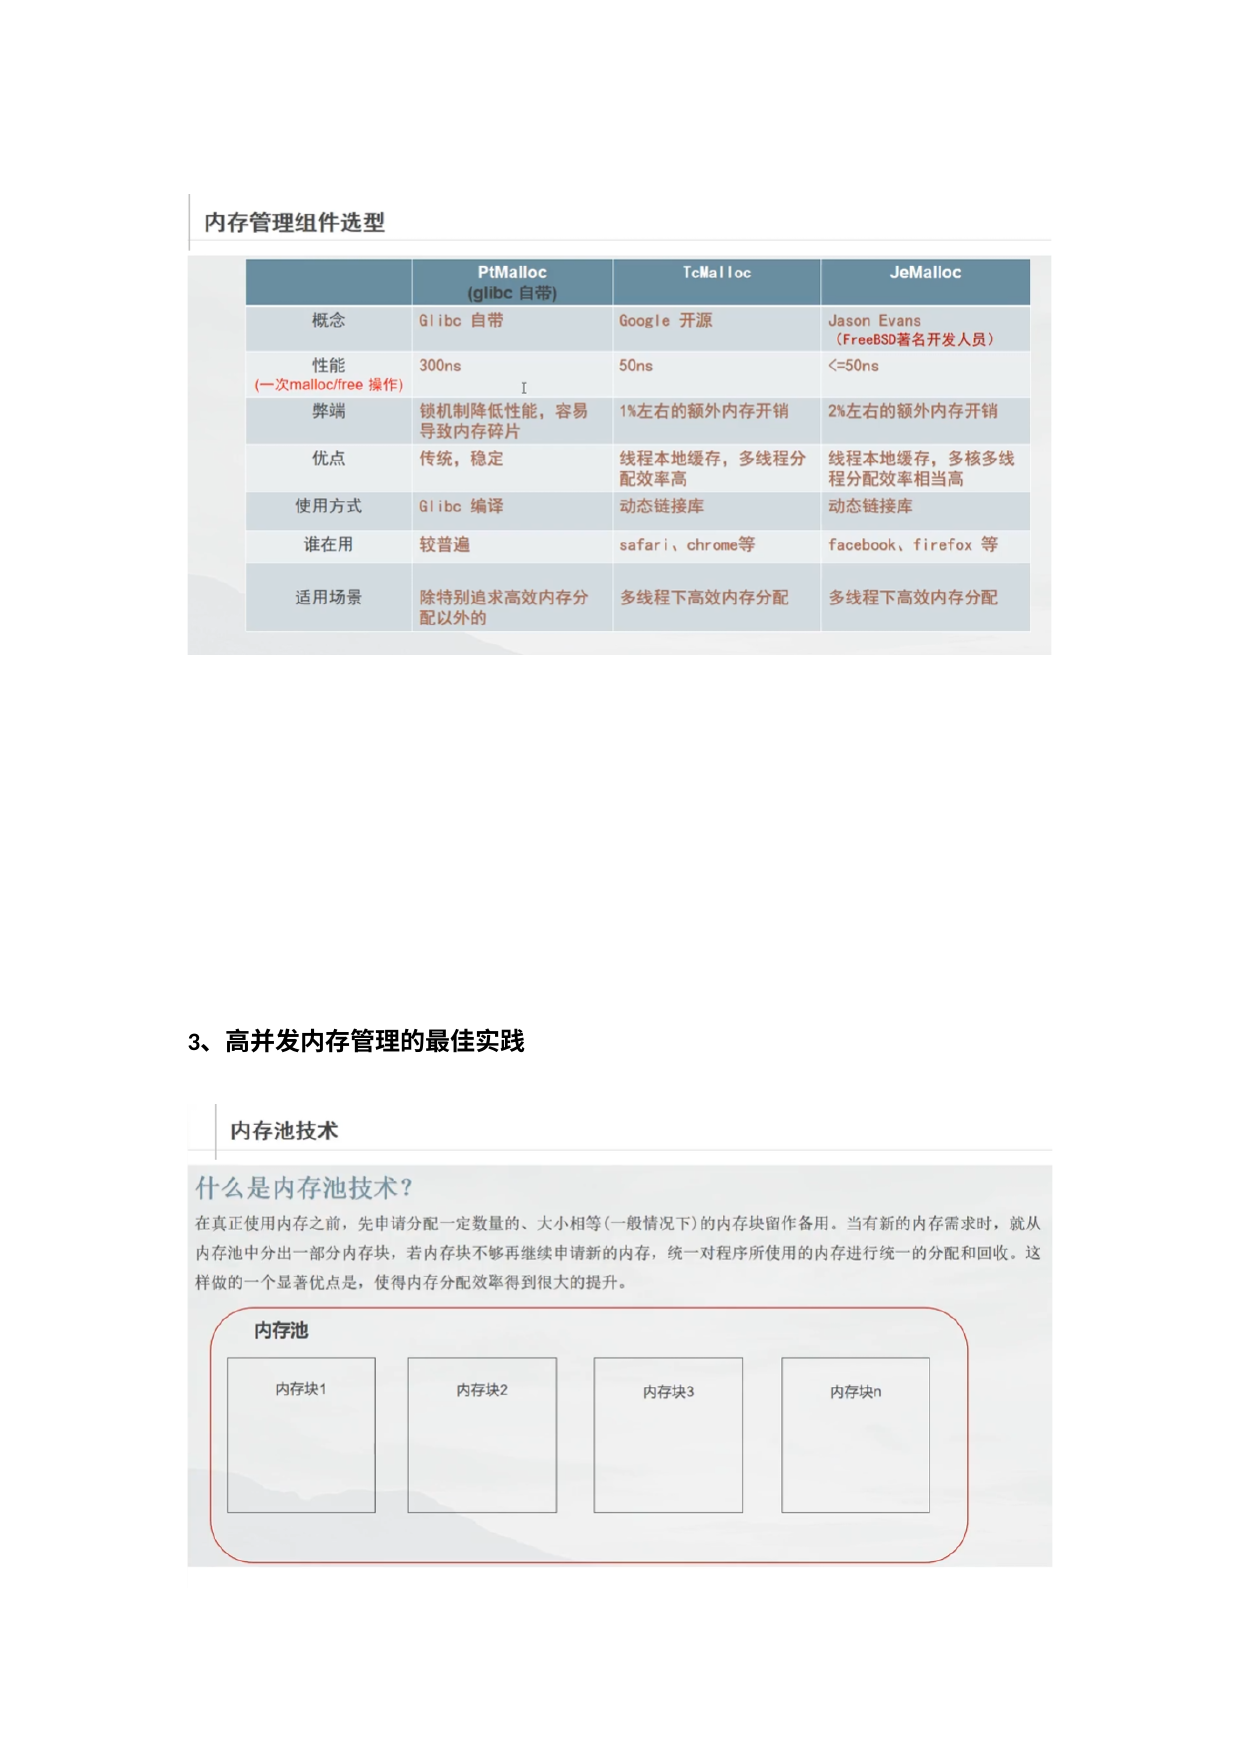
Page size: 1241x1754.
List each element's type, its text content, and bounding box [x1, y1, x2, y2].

list 3、高并发内存管理的最佳实践 [187, 1007, 1053, 1072]
picture [187, 194, 1052, 655]
picture [187, 1104, 1053, 1588]
